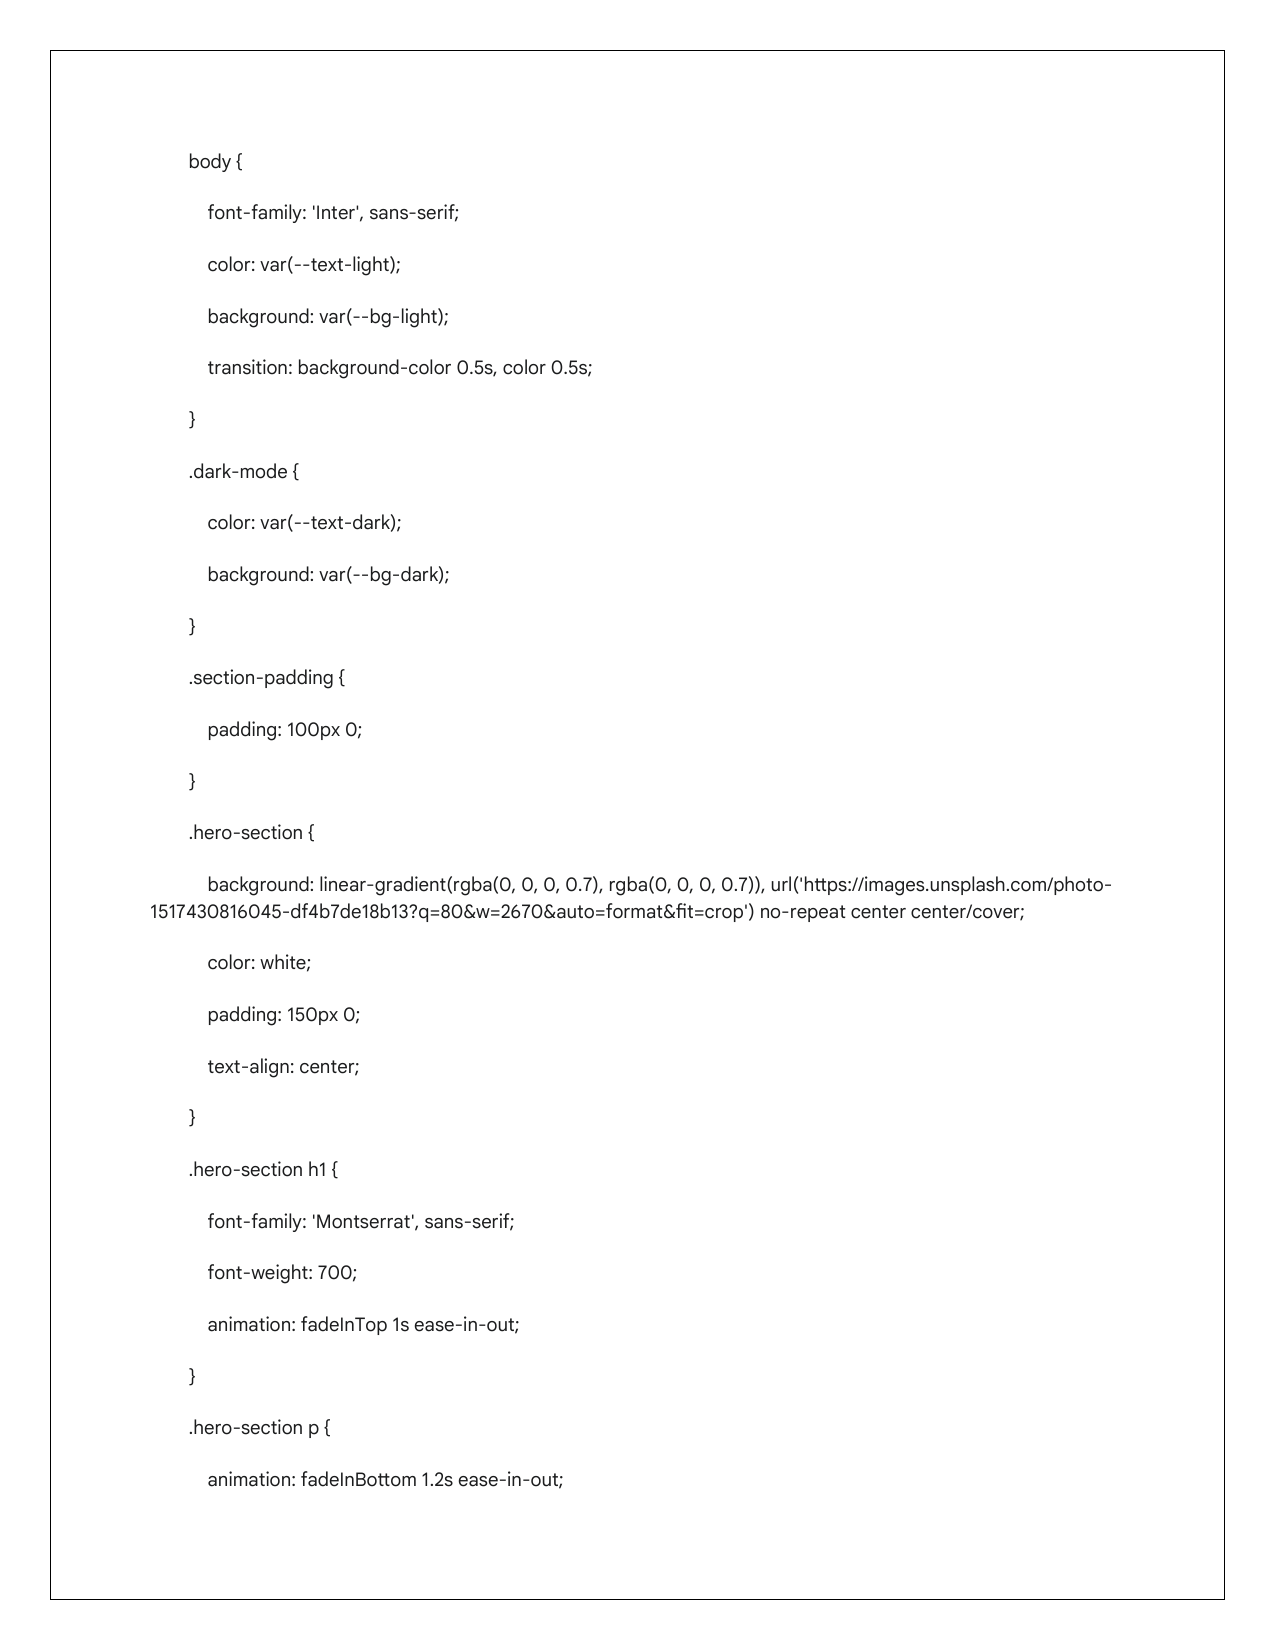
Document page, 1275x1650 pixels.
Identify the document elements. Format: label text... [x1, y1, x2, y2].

text } [150, 408, 1125, 432]
text text-align: center; [150, 1055, 1125, 1078]
text font-weight: 700; [150, 1262, 1125, 1285]
text body { [150, 150, 1125, 173]
text } [150, 1365, 1125, 1388]
text .hero-section p { [150, 1417, 1125, 1440]
text animation: fadeInBottom 1.2s ease-in-out; [150, 1468, 1125, 1492]
text background: var(--bg-dark); [150, 563, 1125, 587]
text } [150, 770, 1125, 793]
text padding: 150px 0; [150, 1003, 1125, 1027]
text } [150, 1107, 1125, 1130]
text .hero-section { [150, 822, 1125, 845]
text color: white; [150, 952, 1125, 975]
text color: var(--text-light); [150, 253, 1125, 277]
text padding: 100px 0; [150, 718, 1125, 742]
text .hero-section h1 { [150, 1158, 1125, 1182]
text background: var(--bg-light); [150, 305, 1125, 328]
text .dark-mode { [150, 460, 1125, 483]
text font-family: 'Montserrat', sans-serif; [150, 1210, 1125, 1233]
text .section-padding { [150, 667, 1125, 690]
text animation: fadeInTop 1s ease-in-out; [150, 1313, 1125, 1337]
text background: linear-gradient(rgba(0, 0, 0, 0.7), rgba(0, 0, 0, 0.7)), url('https://images.unsplash.com/photo-1517430816045-df4b7de18b13?q=80&w=2670&auto=format&fit=crop') no-repeat center center/cover; [150, 873, 1125, 923]
text font-family: 'Inter', sans-serif; [150, 202, 1125, 225]
text transition: background-color 0.5s, color 0.5s; [150, 357, 1125, 380]
text } [150, 615, 1125, 638]
text color: var(--text-dark); [150, 512, 1125, 535]
